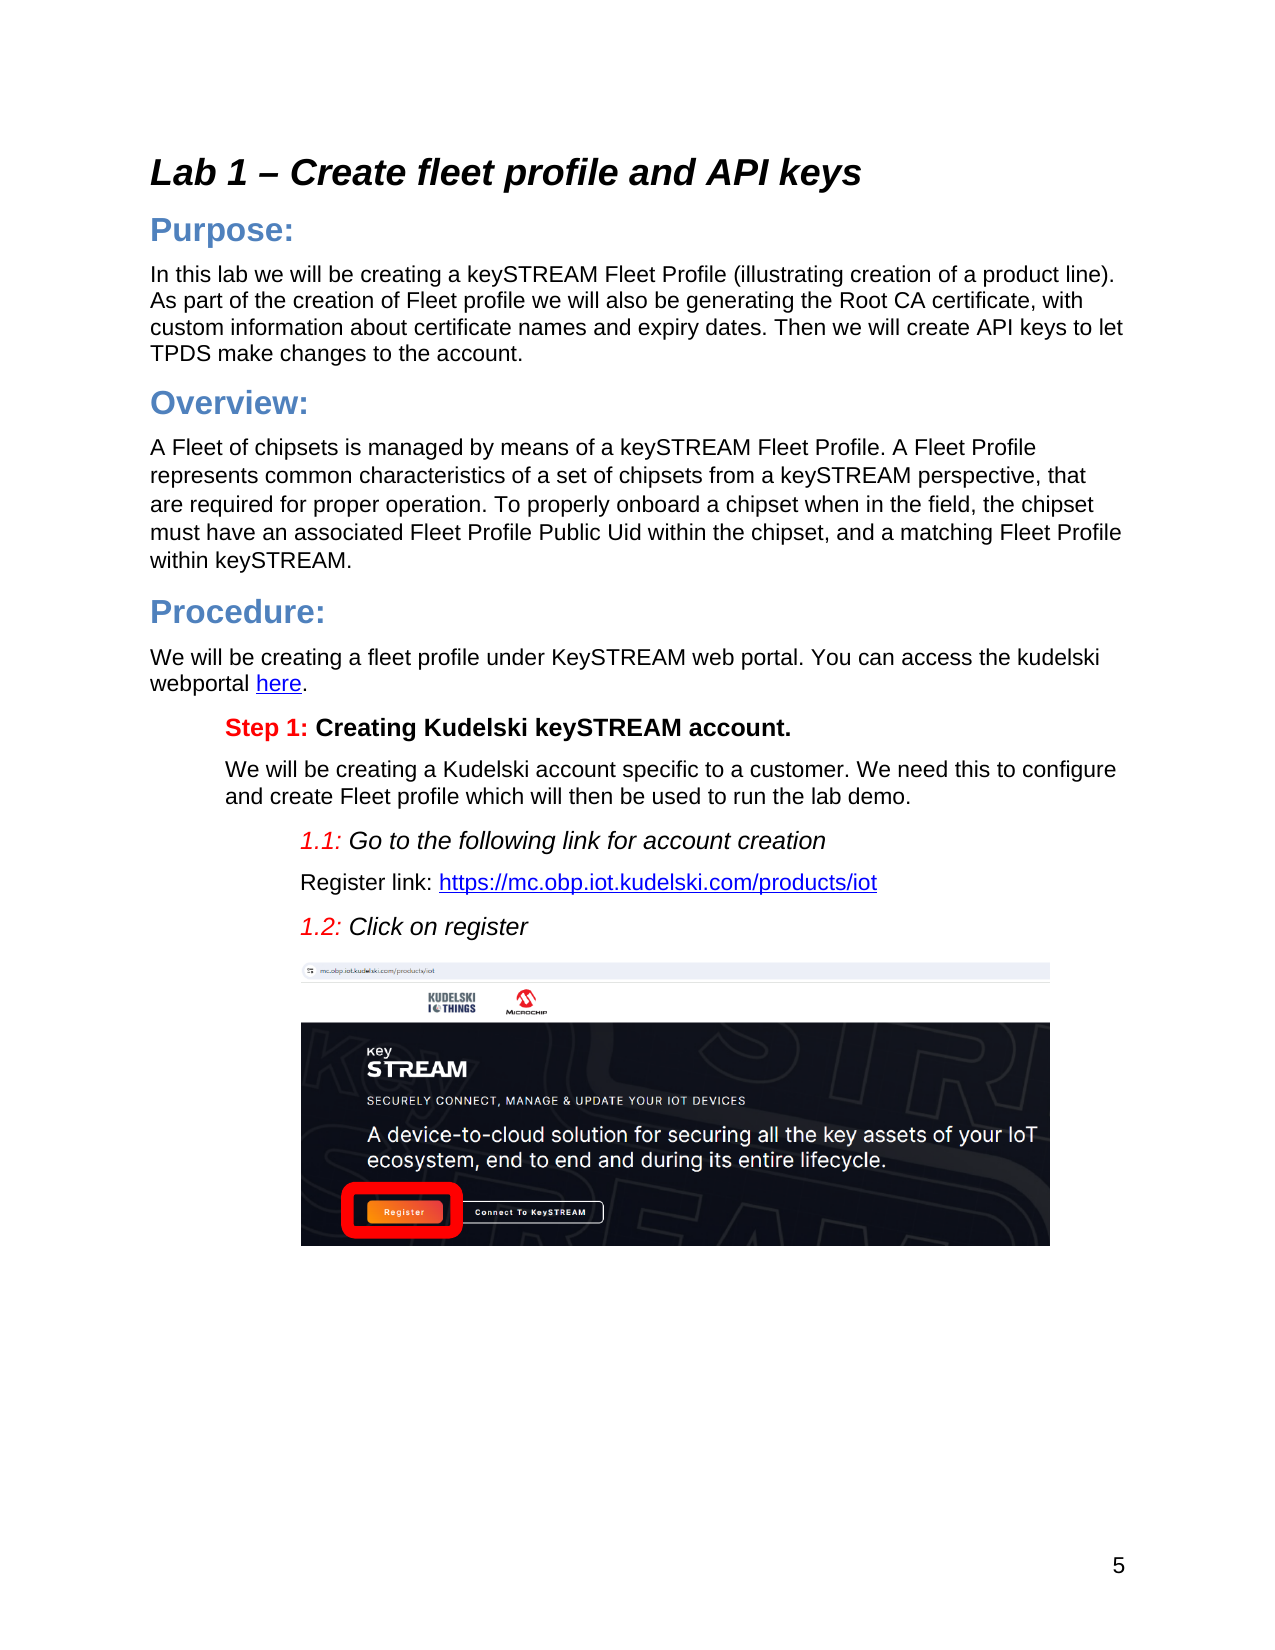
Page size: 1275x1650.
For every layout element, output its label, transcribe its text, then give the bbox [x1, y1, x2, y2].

text We will be creating a Kudelski account specific to a customer. We need this to configure and create Fleet profile which will then be used to run the lab demo. [225, 756, 1125, 809]
text Register link: https://mc.obp.iot.kudelski.com/products/iot [300, 869, 1125, 896]
text In this lab we will be creating a keySTREAM Fleet Profile (illustrating creation of a product line). As part of the creation of Fleet profile we will also be generating the Root CA certificate, with custom information about certificate names and expiry dates. Then we will create API keys to let TPDS make changes to the account. [150, 261, 1125, 366]
subtitle Procedure: [150, 593, 1125, 631]
picture [301, 960, 1050, 1246]
text We will be creating a fleet profile under KeySTREAM web portal. You can access the kudelski webportal here. [150, 643, 1125, 696]
subtitle Lab 1 – Create fleet profile and API keys [150, 150, 1125, 193]
subtitle Overview: [150, 383, 1125, 421]
subtitle 1.2: Click on register [300, 912, 1125, 941]
subtitle Purpose: [150, 210, 1125, 248]
text A Fleet of chipsets is managed by means of a keySTREAM Fleet Profile. A Fleet Profile represents common characteristics of a set of chipsets from a keySTREAM perspective, that are required for proper operation. To properly onboard a chipset when in the field, the chipset must have an associated Fleet Profile Public Uid within the chipset, and a matching Fleet Profile within keySTREAM. [150, 434, 1125, 574]
subtitle 1.1: Go to the following link for account creation [300, 826, 1125, 854]
subtitle Step 1: Creating Kudelski keySTREAM account. [225, 713, 1125, 742]
